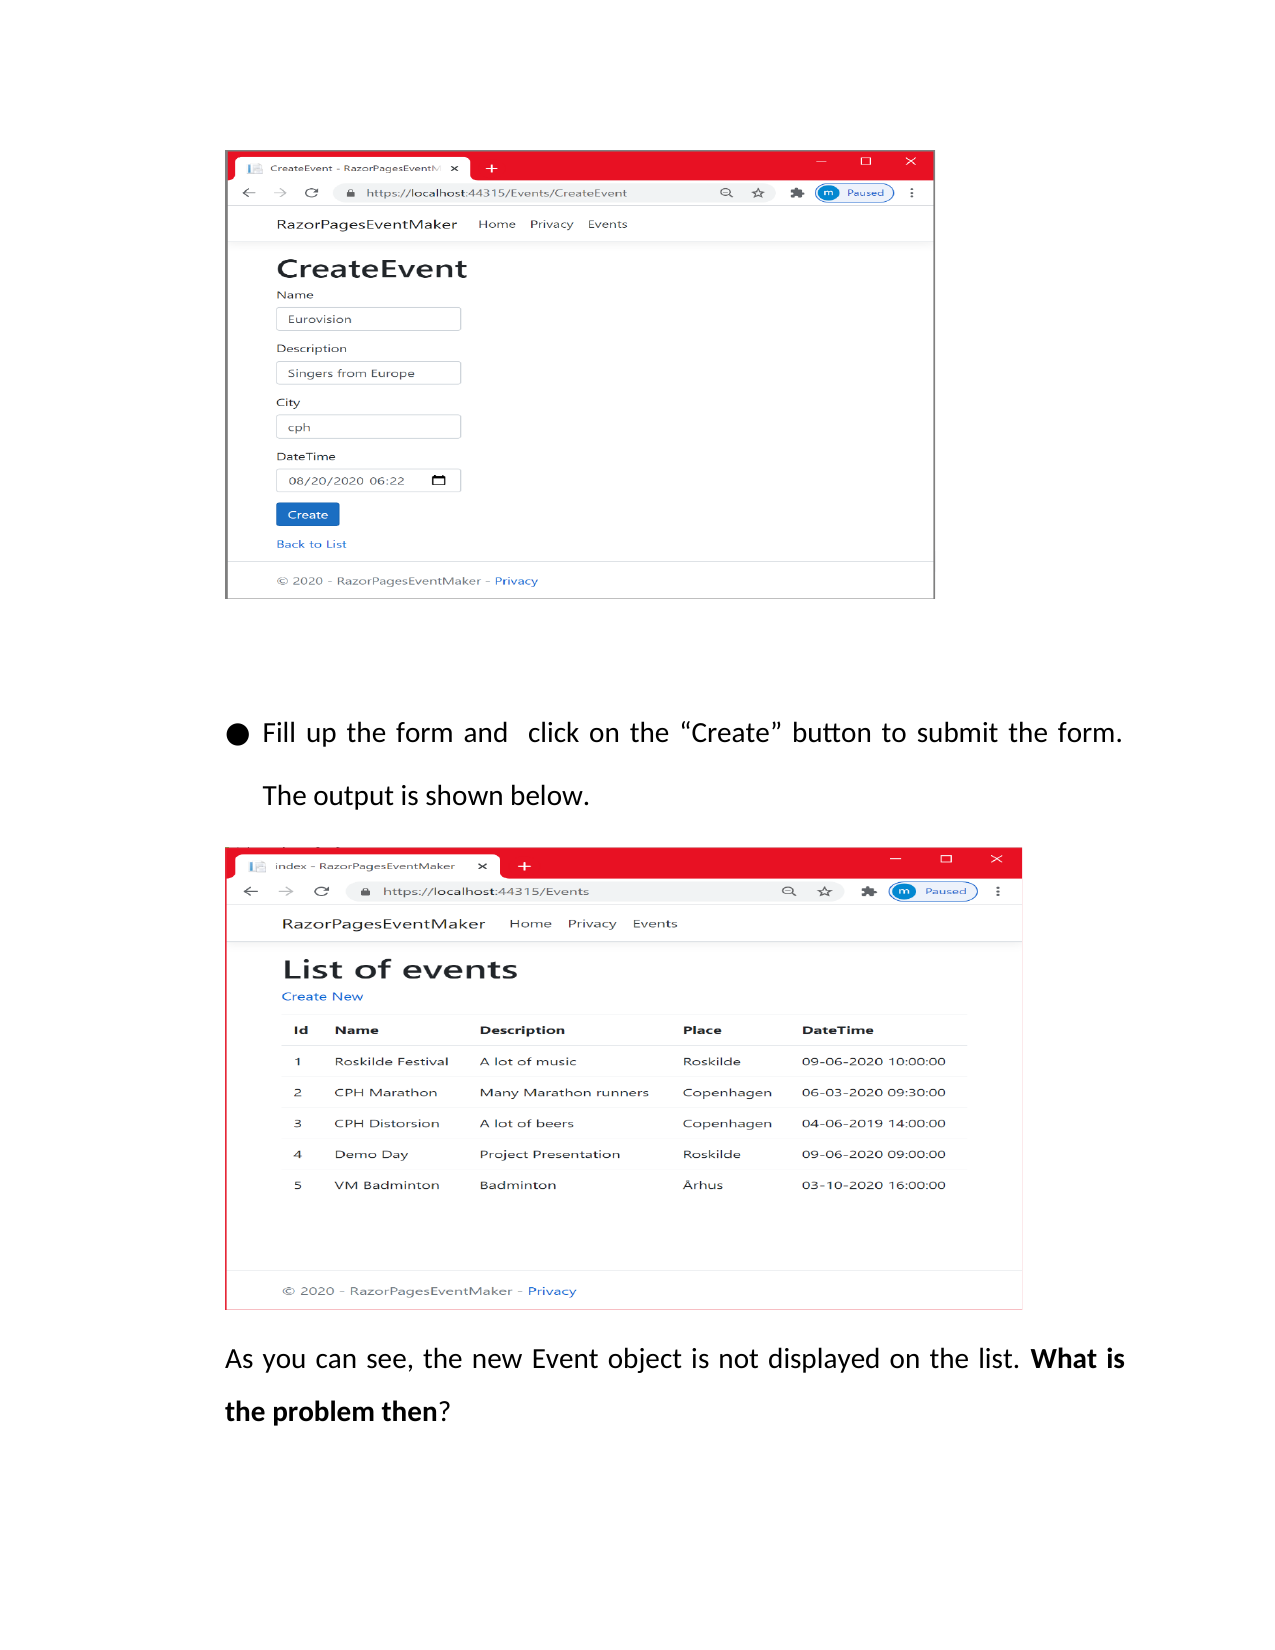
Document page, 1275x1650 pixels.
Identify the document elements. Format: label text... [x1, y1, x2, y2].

text As you can see, the new Event object is not displayed on the list. What is the problem then? [225, 1340, 1125, 1429]
picture [225, 847, 1023, 1310]
list Fill up the form and click on the “Create” button to submit the form. The output is shown below. [225, 700, 1125, 813]
picture [225, 150, 936, 599]
